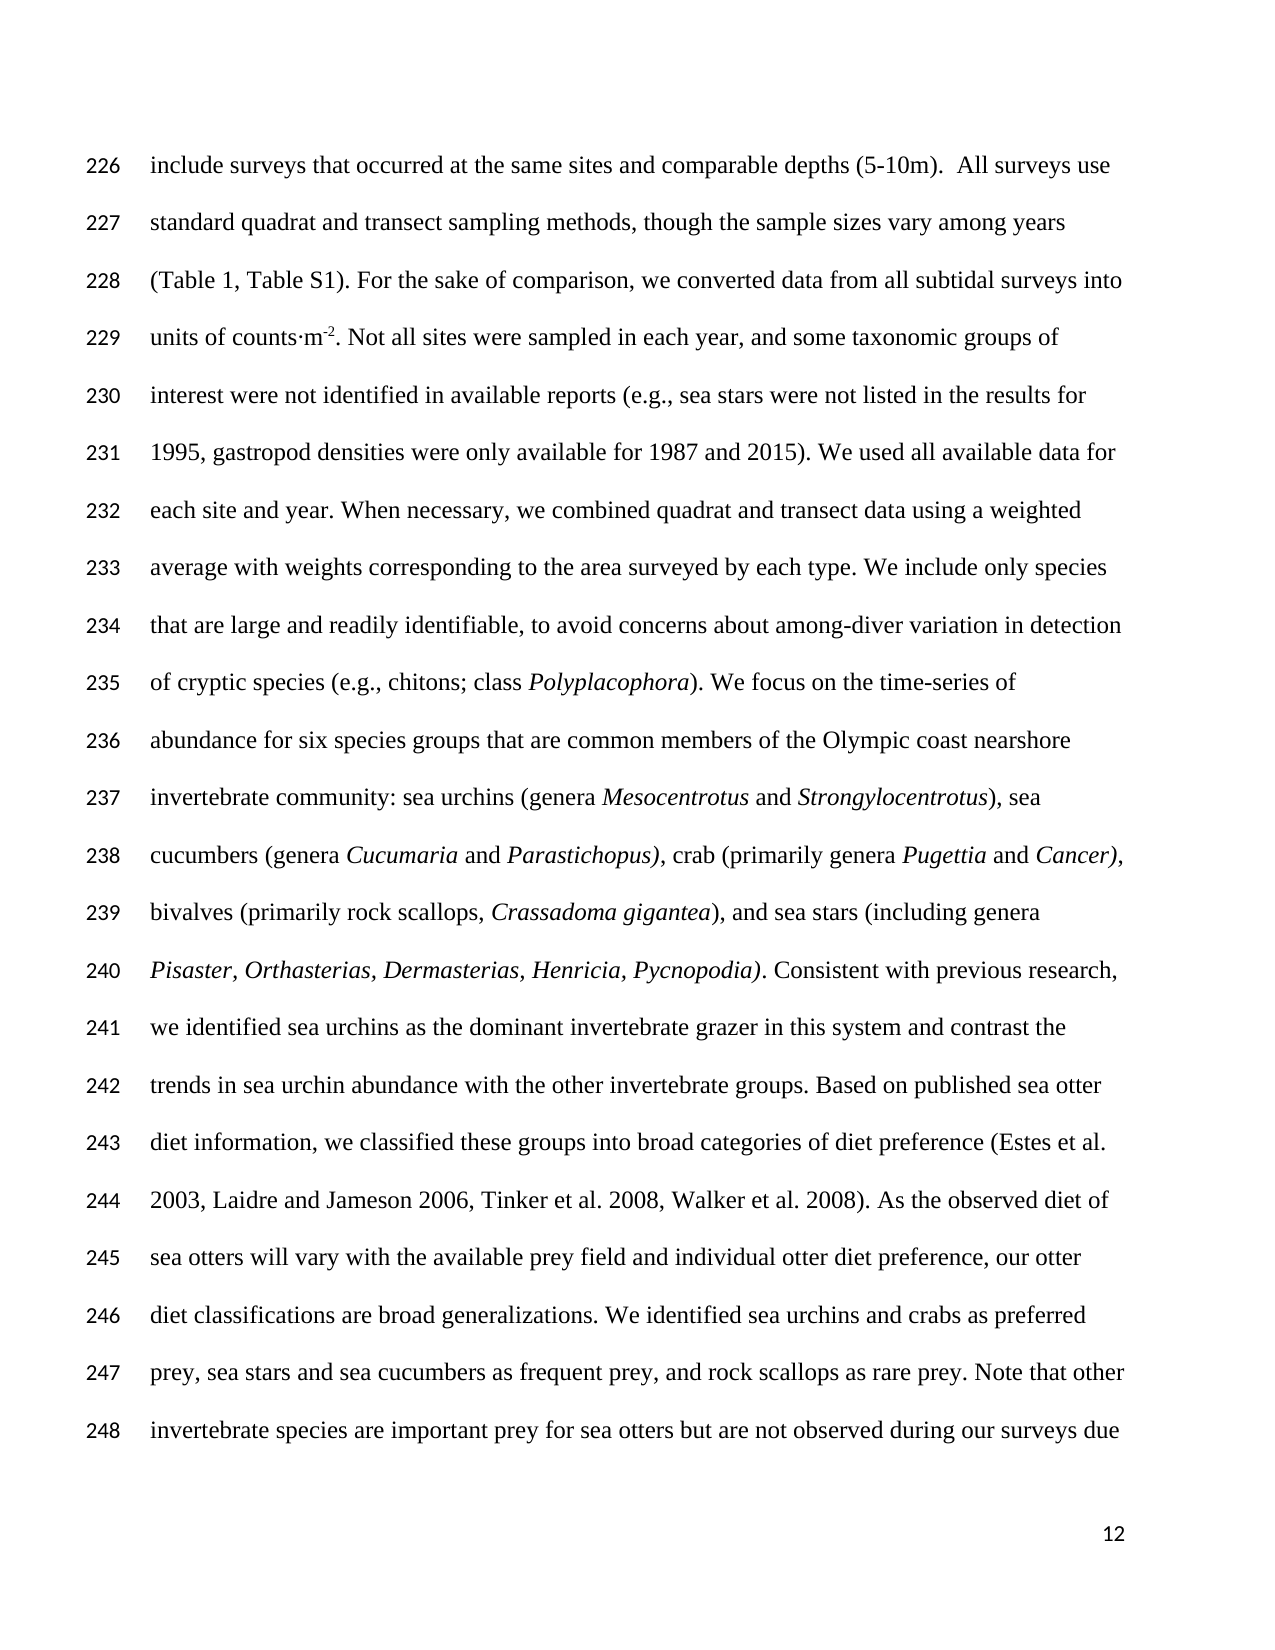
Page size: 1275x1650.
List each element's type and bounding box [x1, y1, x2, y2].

text [150, 150, 1125, 1444]
